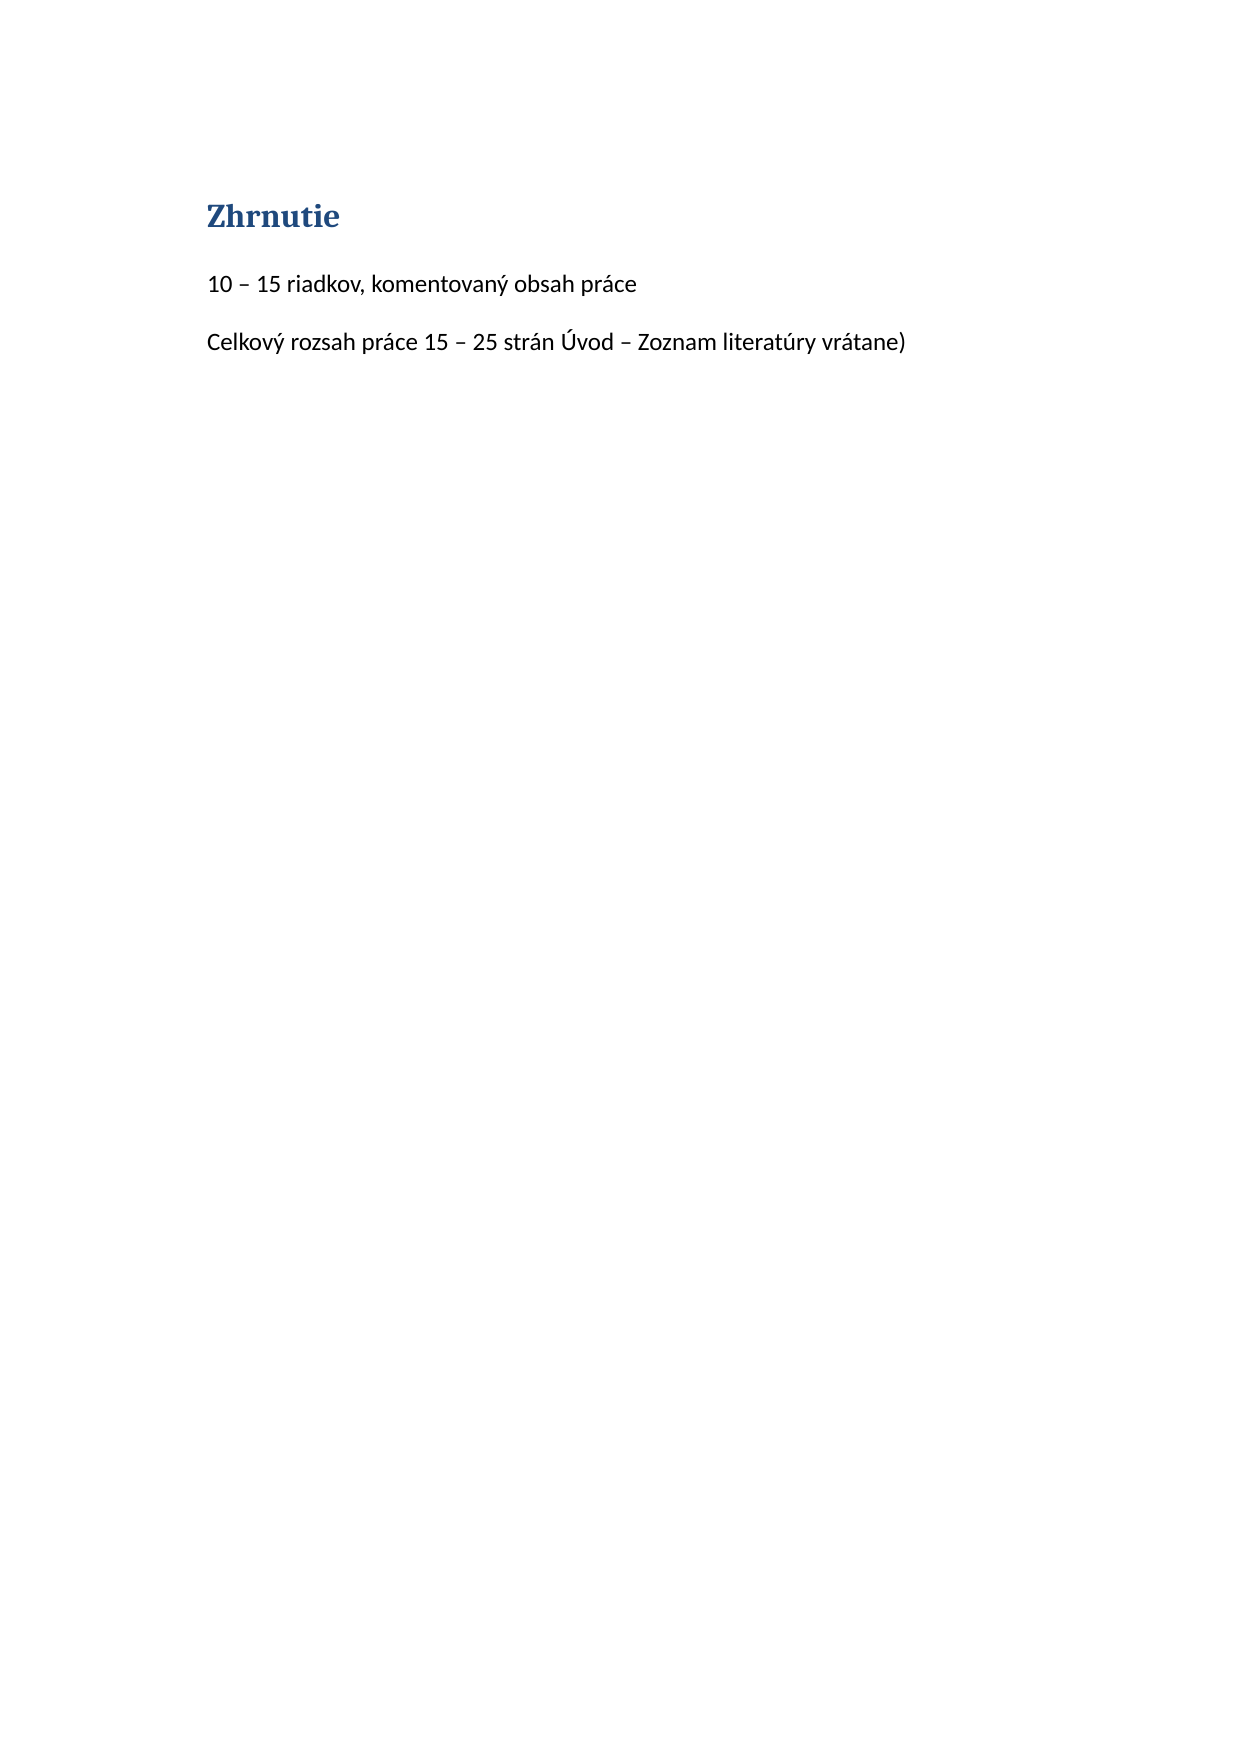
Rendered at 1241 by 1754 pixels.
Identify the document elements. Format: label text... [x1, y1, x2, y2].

text 10 – 15 riadkov, komentovaný obsah práce [207, 268, 1092, 298]
subtitle Zhrnutie [207, 198, 1092, 236]
text Celkový rozsah práce 15 – 25 strán Úvod – Zoznam literatúry vrátane) [207, 326, 1092, 356]
